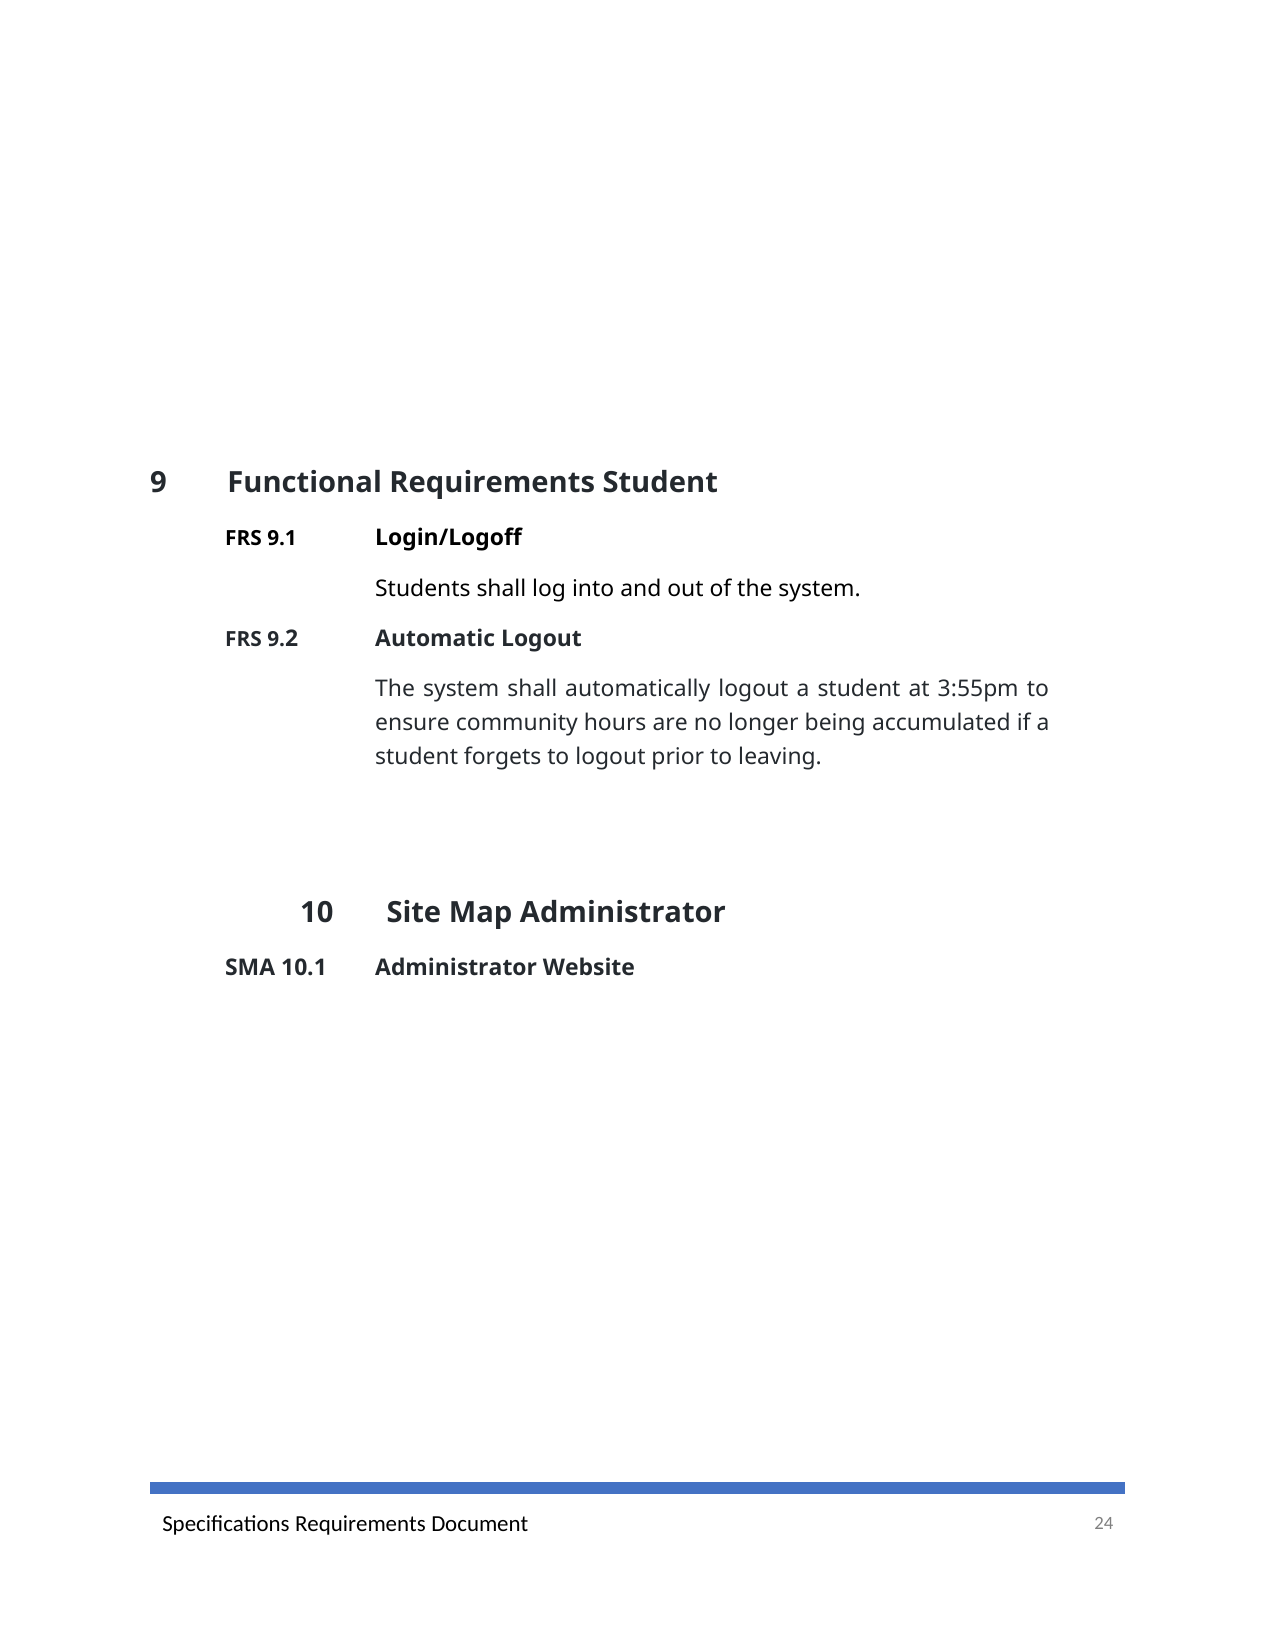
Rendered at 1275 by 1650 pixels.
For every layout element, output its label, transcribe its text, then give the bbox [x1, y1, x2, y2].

text 9 Functional Requirements Student [150, 462, 1125, 501]
